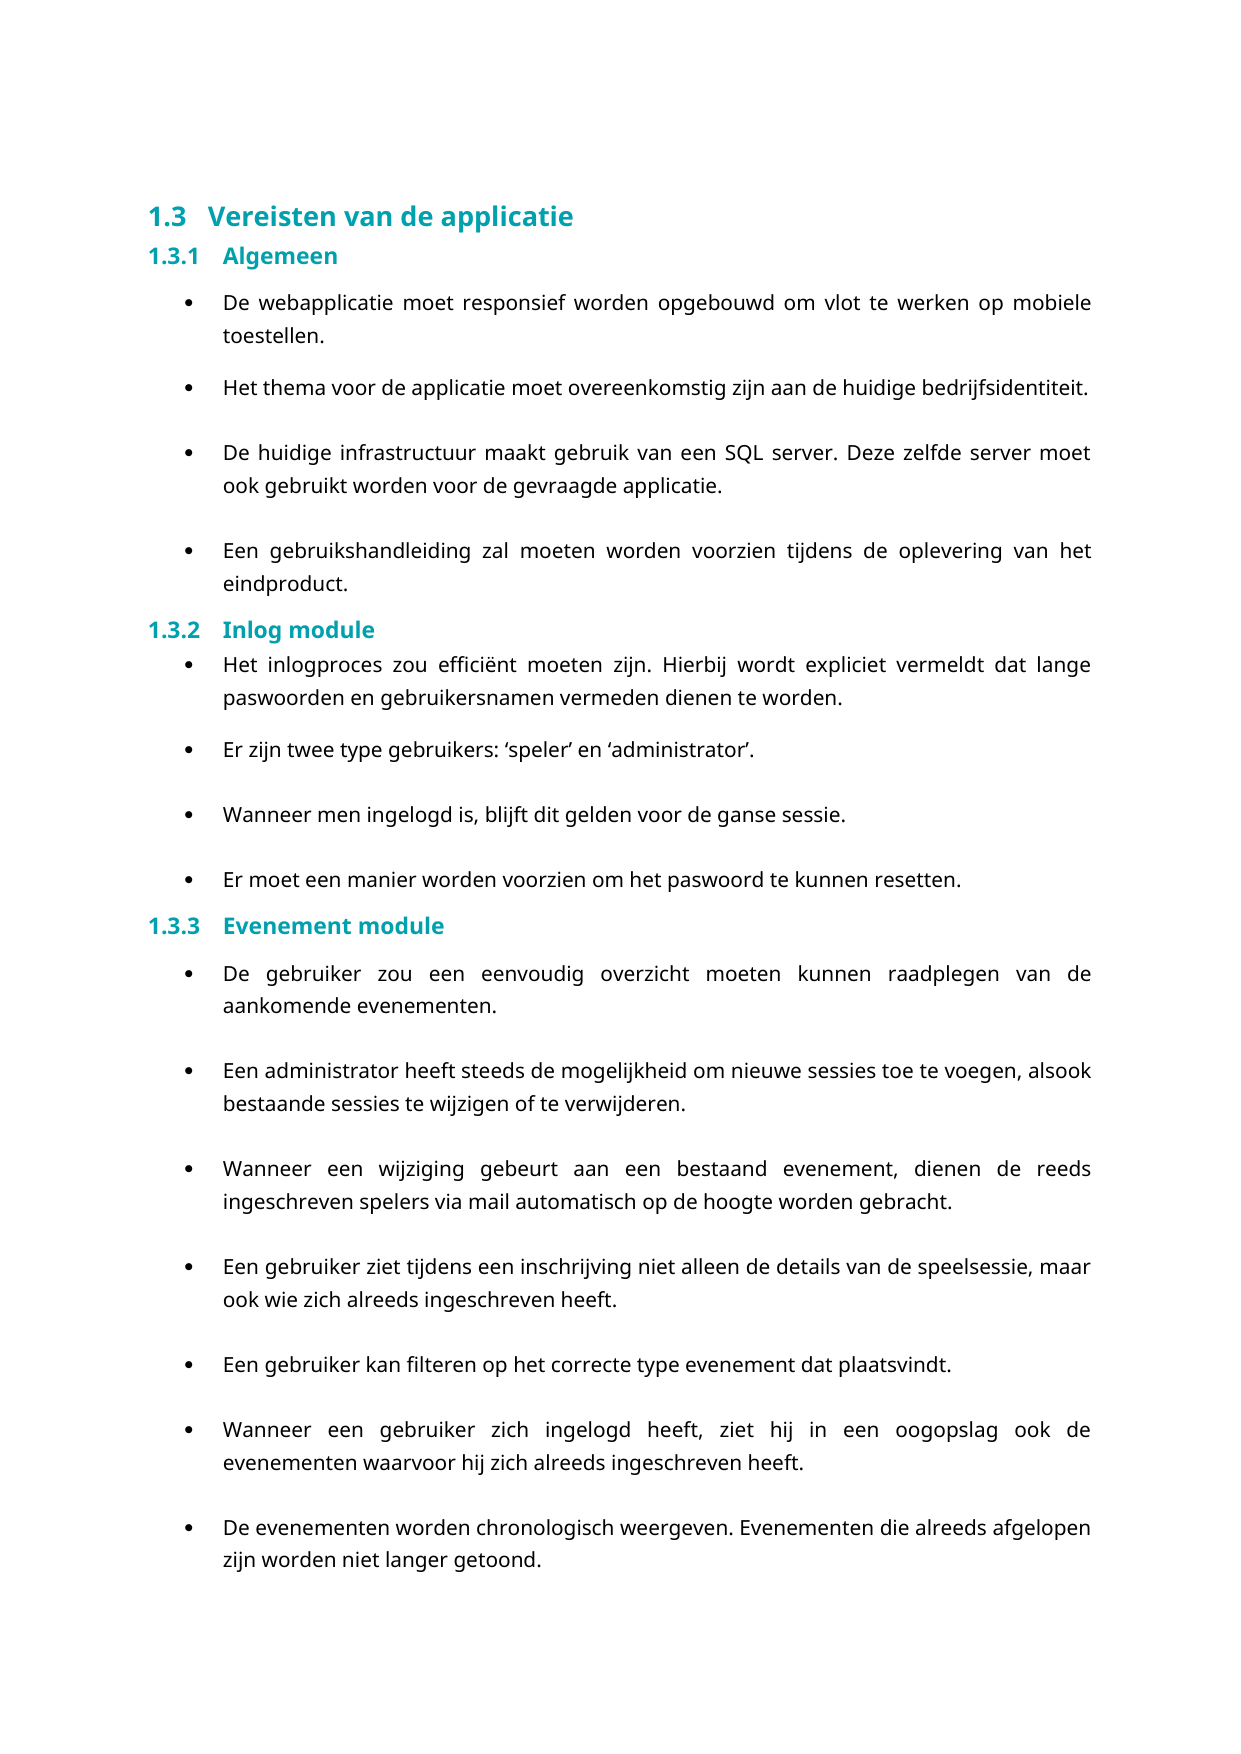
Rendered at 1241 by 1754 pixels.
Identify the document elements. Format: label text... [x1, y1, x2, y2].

list Een gebruiker kan filteren op het correcte type evenement dat plaatsvindt. [185, 1350, 1092, 1378]
list De webapplicatie moet responsief worden opgebouwd om vlot te werken op mobiele toestellen. [185, 288, 1092, 349]
list Een gebruiker ziet tijdens een inschrijving niet alleen de details van de speelsessie, maar ook wie zich alreeds ingeschreven heeft. [185, 1252, 1092, 1313]
subtitle Inlog module [148, 614, 1092, 645]
list Wanneer een gebruiker zich ingelogd heeft, ziet hij in een oogopslag ook de evenementen waarvoor hij zich alreeds ingeschreven heeft. [185, 1415, 1092, 1476]
list Er moet een manier worden voorzien om het paswoord te kunnen resetten. [185, 865, 1092, 894]
subtitle Evenement module [148, 910, 1092, 942]
list Wanneer een wijziging gebeurt aan een bestaand evenement, dienen de reeds ingeschreven spelers via mail automatisch op de hoogte worden gebracht. [185, 1154, 1092, 1215]
subtitle Vereisten van de applicatie [148, 198, 1092, 234]
list De huidige infrastructuur maakt gebruik van een SQL server. Deze zelfde server moet ook gebruikt worden voor de gevraagde applicatie. [185, 438, 1092, 499]
list Een administrator heeft steeds de mogelijkheid om nieuwe sessies toe te voegen, alsook bestaande sessies te wijzigen of te verwijderen. [185, 1057, 1092, 1118]
list De evenementen worden chronologisch weergeven. Evenementen die alreeds afgelopen zijn worden niet langer getoond. [185, 1513, 1092, 1574]
list Er zijn twee type gebruikers: ‘speler’ en ‘administrator’. [185, 735, 1092, 763]
subtitle Algemeen [148, 240, 1092, 271]
list De gebruiker zou een eenvoudig overzicht moeten kunnen raadplegen van de aankomende evenementen. [185, 959, 1092, 1020]
list Het thema voor de applicatie moet overeenkomstig zijn aan de huidige bedrijfsidentiteit. [185, 373, 1092, 402]
list Een gebruikshandleiding zal moeten worden voorzien tijdens de oplevering van het eindproduct. [185, 536, 1092, 597]
list Wanneer men ingelogd is, blijft dit gelden voor de ganse sessie. [185, 800, 1092, 828]
list Het inlogproces zou efficiënt moeten zijn. Hierbij wordt expliciet vermeldt dat lange paswoorden en gebruikersnamen vermeden dienen te worden. [185, 650, 1092, 711]
